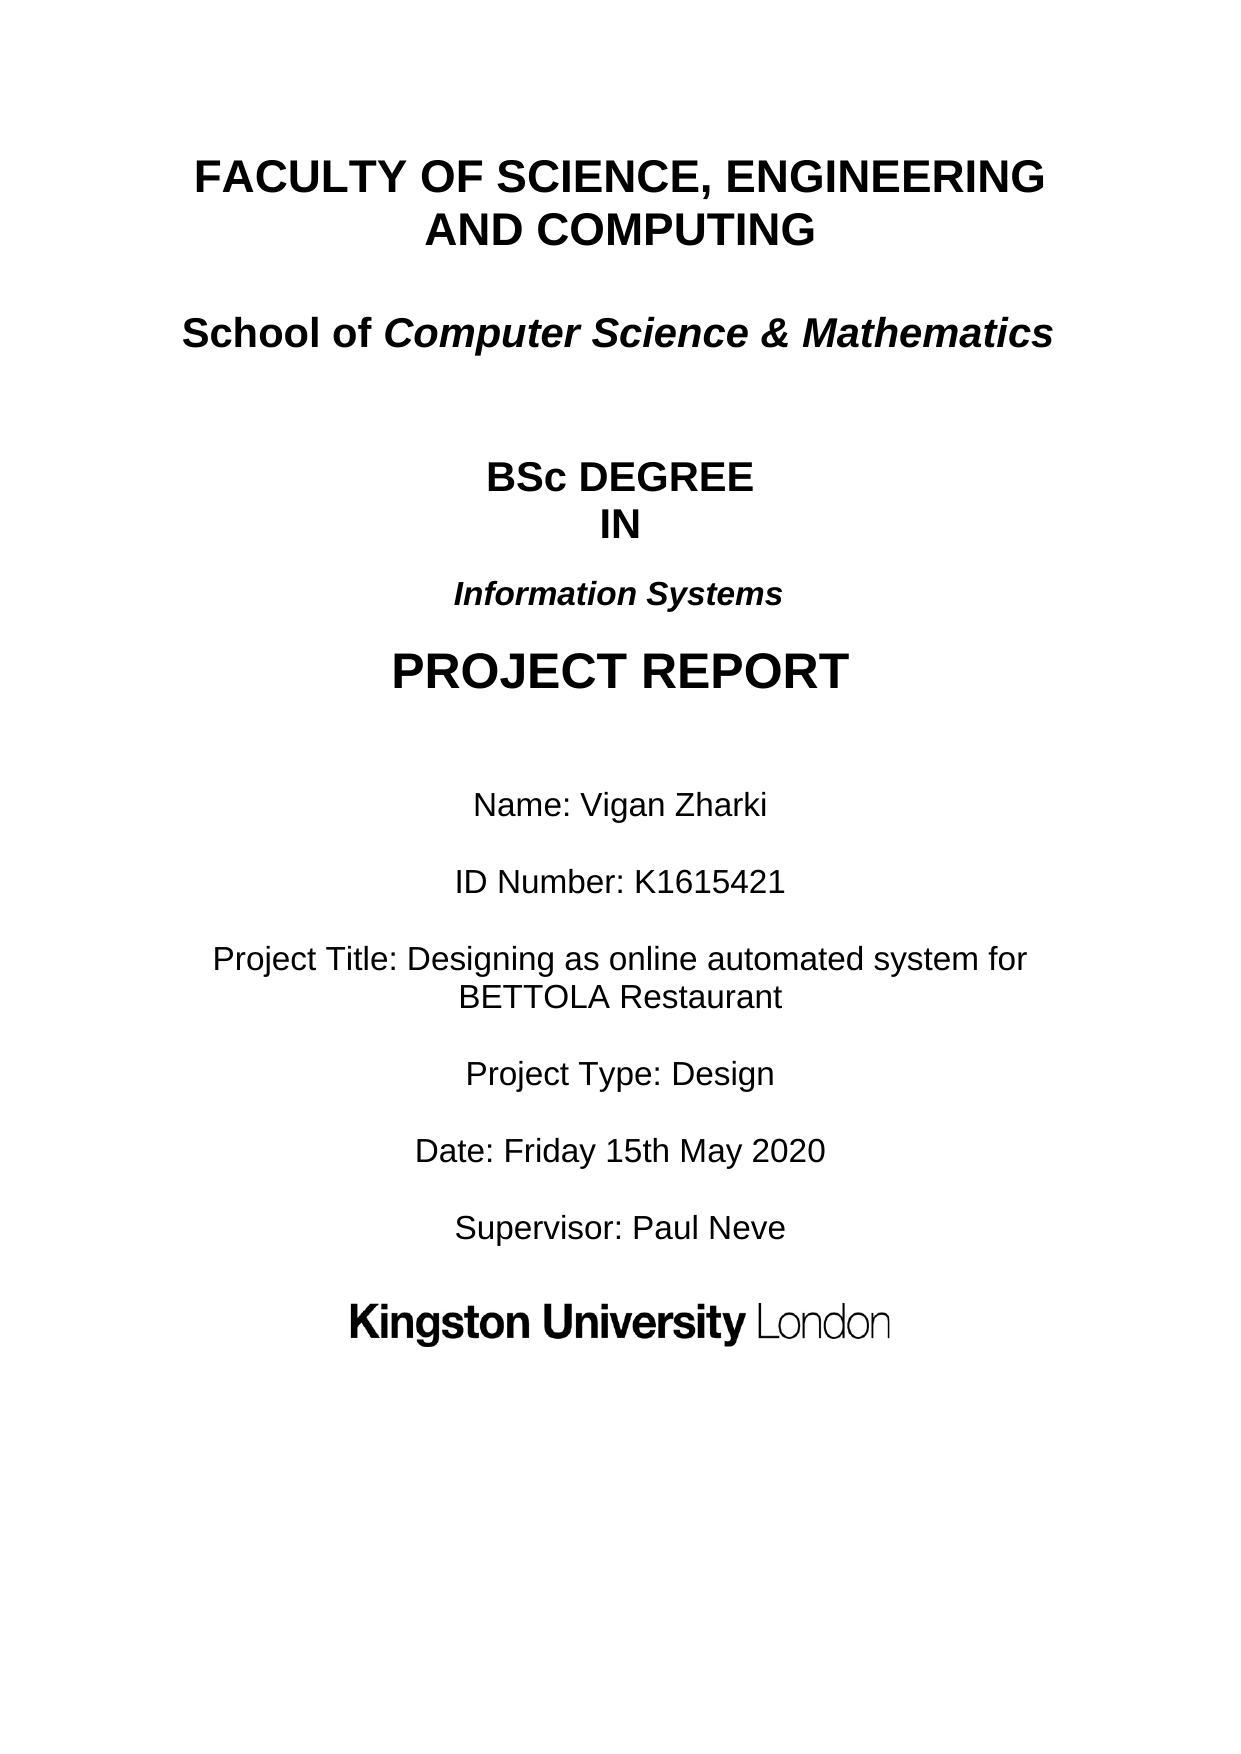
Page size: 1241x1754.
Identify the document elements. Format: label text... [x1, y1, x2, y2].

text Project Title: Designing as online automated system for BETTOLA Restaurant [150, 939, 1090, 1016]
text Project Type: Design [150, 1054, 1090, 1092]
text PROJECT REPORT [150, 641, 1090, 699]
text Supervisor: Paul Neve [150, 1208, 1090, 1246]
picture [350, 1303, 890, 1347]
text Name: Vigan Zharki [150, 785, 1090, 823]
text FACULTY OF SCIENCE, ENGINEERING AND COMPUTING [150, 150, 1090, 255]
text BSc DEGREE [150, 452, 1090, 500]
text ID Number: K1615421 [150, 862, 1090, 900]
text IN [150, 500, 1090, 548]
text School of Computer Science & Mathematics [150, 308, 1090, 356]
text Information Systems [150, 574, 1090, 612]
text Date: Friday 15th May 2020 [150, 1131, 1090, 1169]
